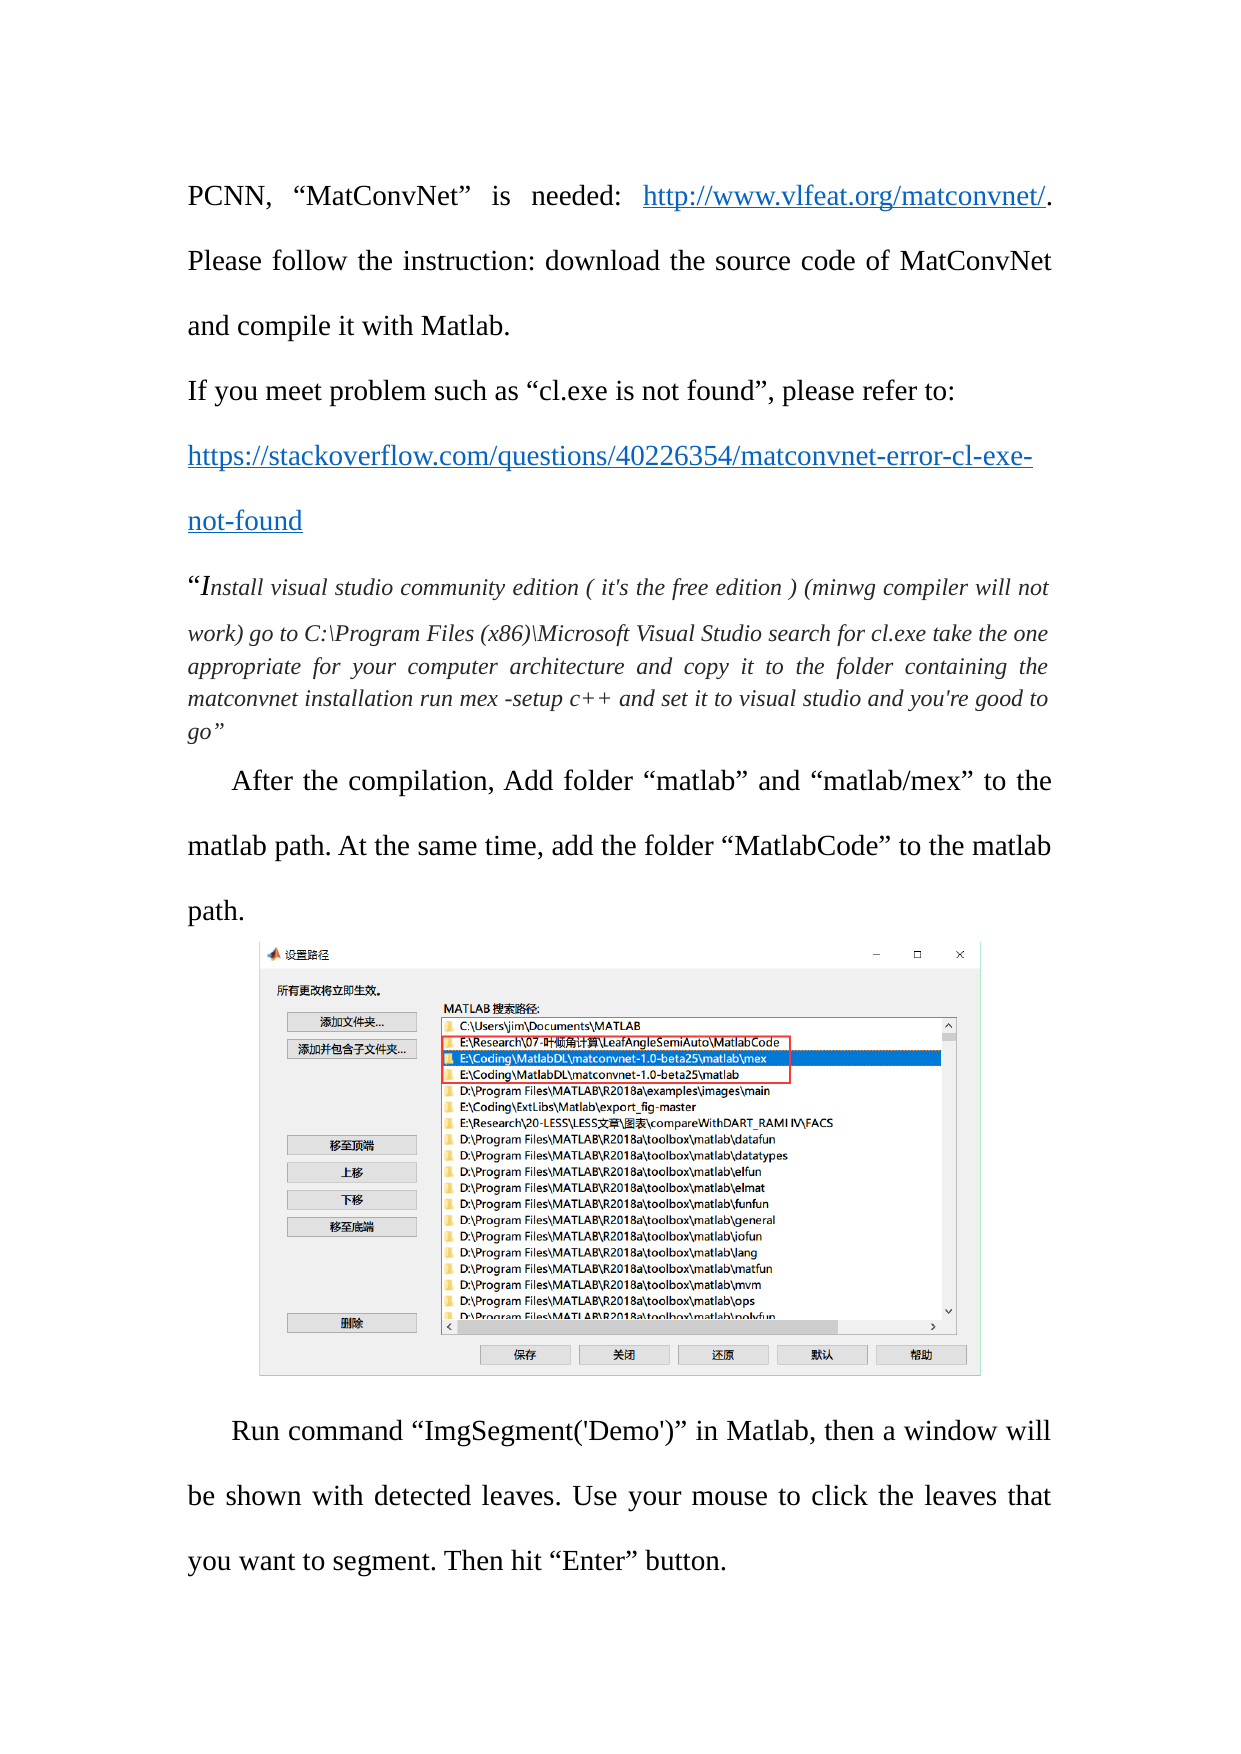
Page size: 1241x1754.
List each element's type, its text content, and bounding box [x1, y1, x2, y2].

text “Install visual studio community edition ( it's the free edition ) (minwg compiler will not work) go to C:\Program Files (x86)\Microsoft Visual Studio search for cl.exe take the one appropriate for your computer architecture and copy it to the folder containing the matconvnet installation run mex -setup c++ and set it to visual studio and you're good to go” [187, 552, 1053, 747]
text If you meet problem such as “cl.exe is not found”, please refer to: [187, 357, 1053, 422]
text https://stackoverflow.com/questions/40226354/matconvnet-error-cl-exe-not-found [187, 422, 1053, 552]
text After the compilation, Add folder “matlab” and “matlab/mex” to the matlab path. At the same time, add the folder “MatlabCode” to the matlab path. [187, 747, 1053, 942]
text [187, 162, 1053, 357]
picture [259, 942, 981, 1376]
text Run command “ImgSegment('Demo')” in Matlab, then a window will be shown with detected leaves. Use your mouse to click the leaves that you want to segment. Then hit “Enter” button. [187, 1397, 1053, 1592]
